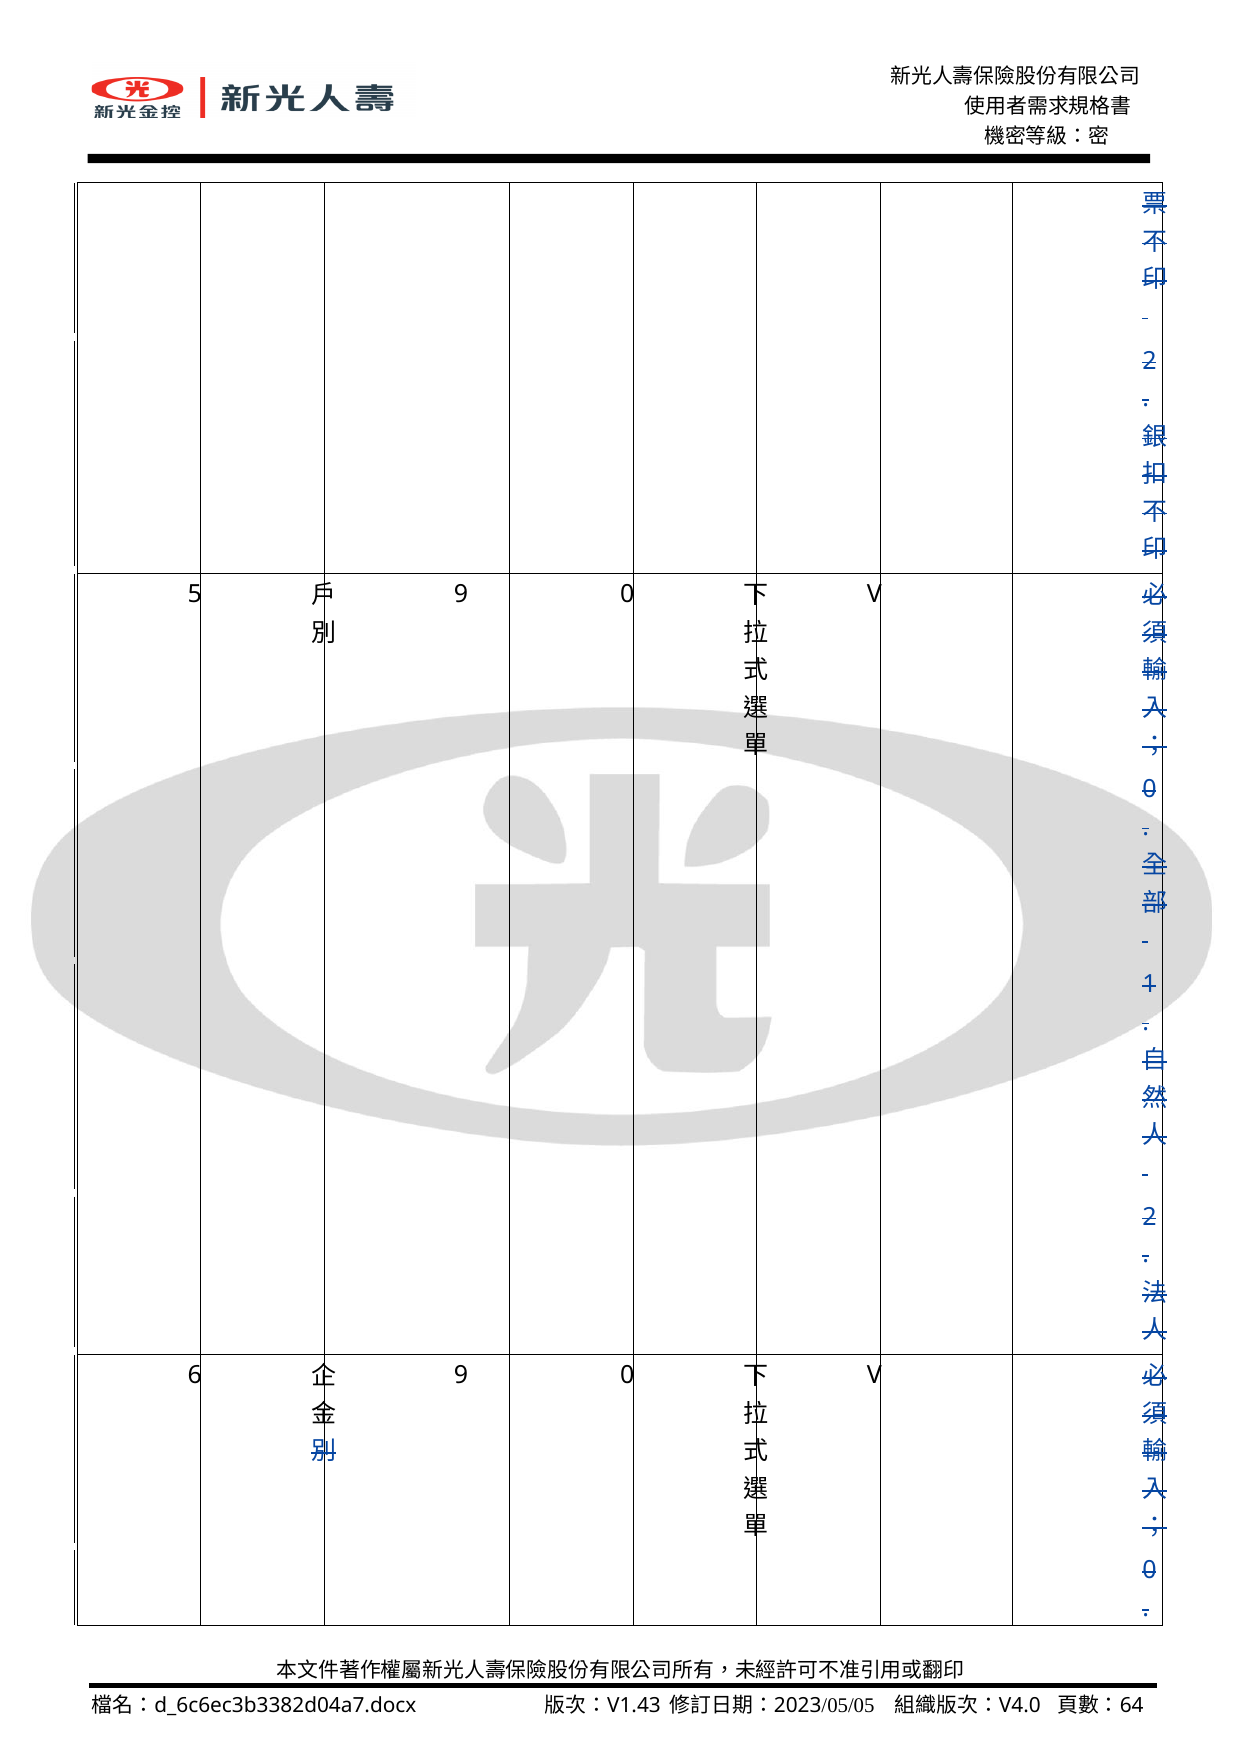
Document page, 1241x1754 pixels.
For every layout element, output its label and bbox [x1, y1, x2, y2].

table_cell [325, 574, 509, 1354]
table_cell [757, 574, 880, 1354]
picture [1163, 699, 1215, 1152]
table_cell [510, 1355, 633, 1625]
picture [91, 61, 417, 118]
table_cell [201, 183, 324, 573]
table_cell [1013, 574, 1162, 1354]
table_cell [78, 183, 200, 573]
table_cell [881, 183, 1012, 573]
table_cell [78, 574, 200, 1354]
table_cell [881, 1355, 1012, 1625]
table_cell [1013, 183, 1162, 573]
table_cell [634, 574, 756, 1354]
table_cell [757, 183, 880, 573]
table_cell [634, 183, 756, 573]
table_cell [78, 1355, 200, 1625]
table_cell [757, 1355, 880, 1625]
table_cell [201, 574, 324, 1354]
table_cell [510, 574, 633, 1354]
table_cell [881, 574, 1012, 1354]
picture [25, 699, 77, 1152]
table_cell [634, 1355, 756, 1625]
table_cell [325, 183, 509, 573]
table_cell [325, 1355, 509, 1625]
table_cell [510, 183, 633, 573]
table_cell [1013, 1355, 1162, 1625]
table_cell [201, 1355, 324, 1625]
